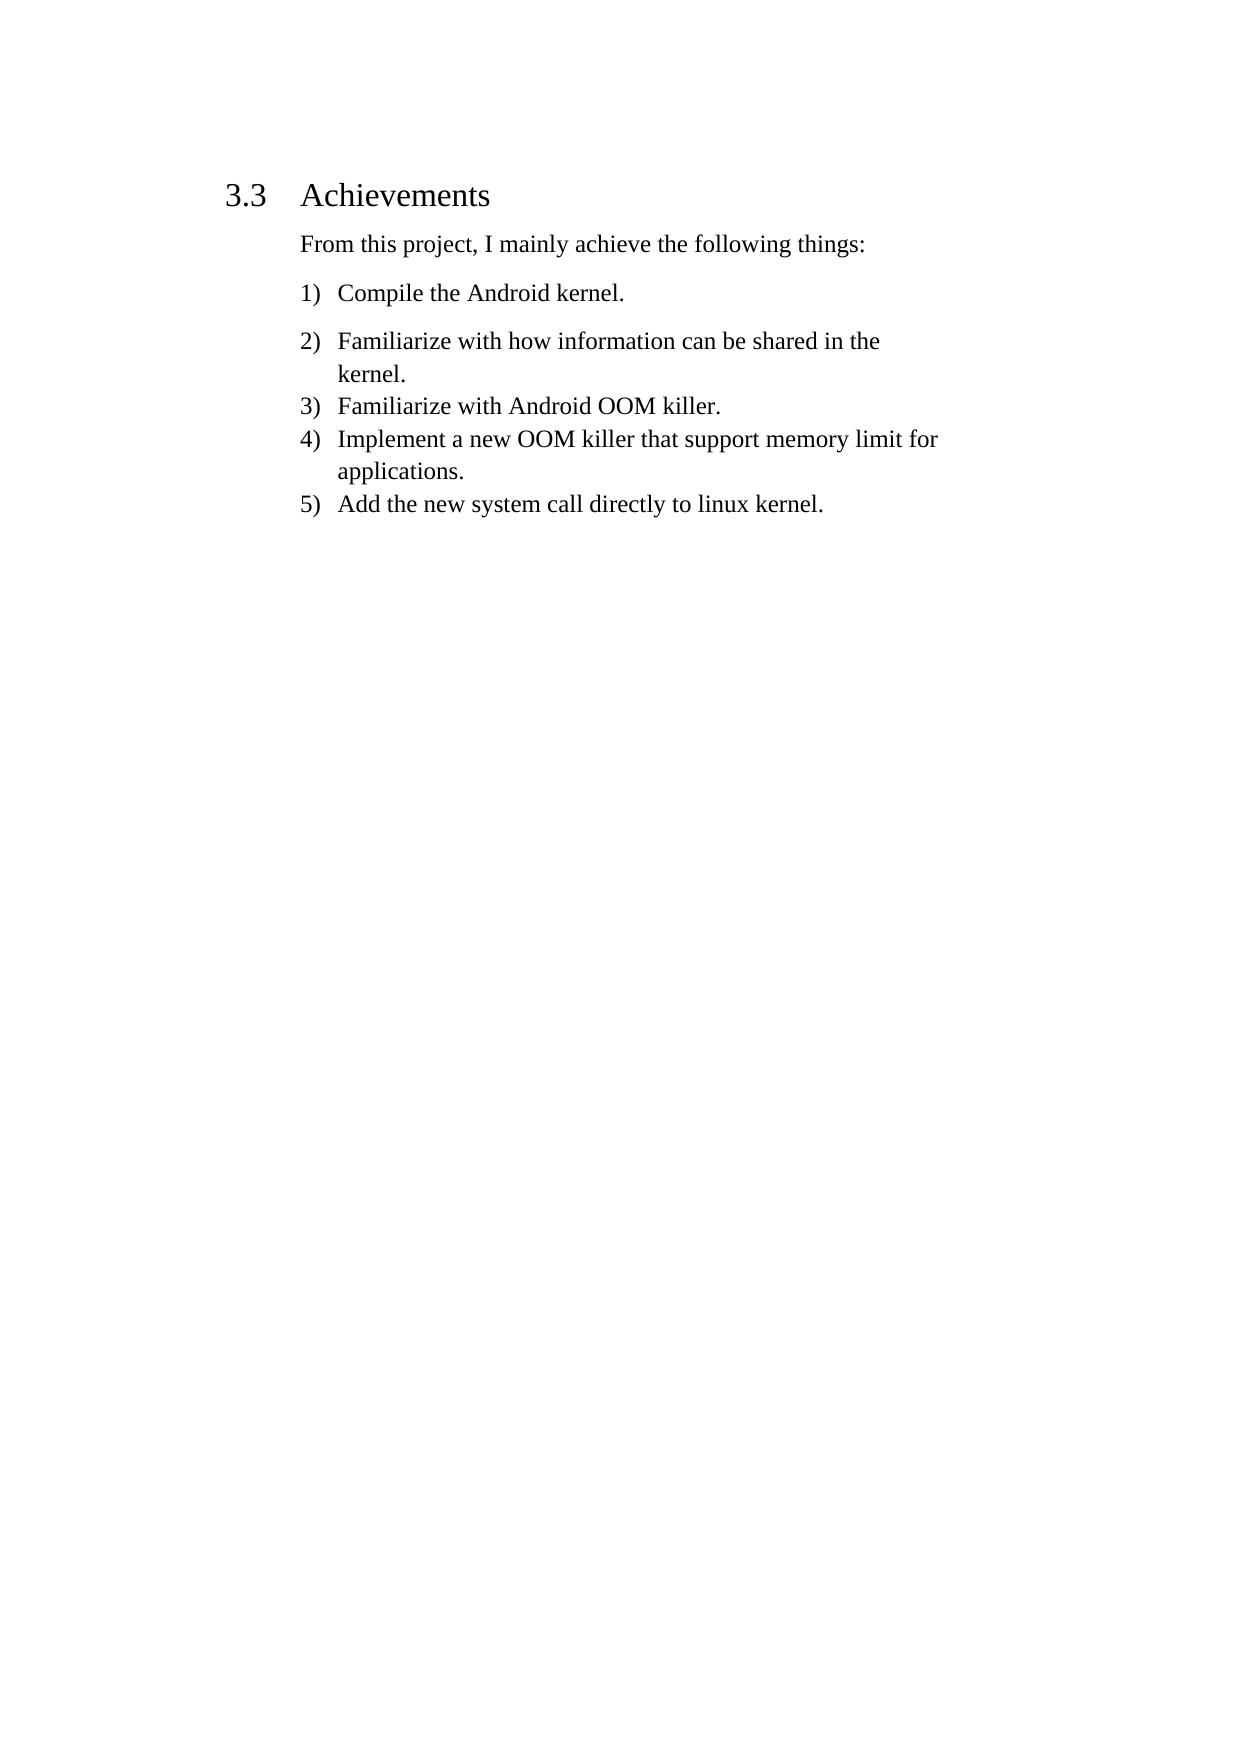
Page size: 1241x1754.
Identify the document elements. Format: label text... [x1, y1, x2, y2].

list Familiarize with how information can be shared in the [300, 324, 1053, 357]
list Familiarize with Android OOM killer. [300, 389, 1053, 422]
list From this project, I mainly achieve the following things: [300, 227, 1053, 259]
list Achievements [225, 162, 1053, 227]
list Implement a new OOM killer that support memory limit for applications. [300, 422, 1053, 487]
list kernel. [337, 357, 1053, 389]
list Compile the Android kernel. [300, 259, 1053, 324]
list Add the new system call directly to linux kernel. [300, 487, 1053, 519]
